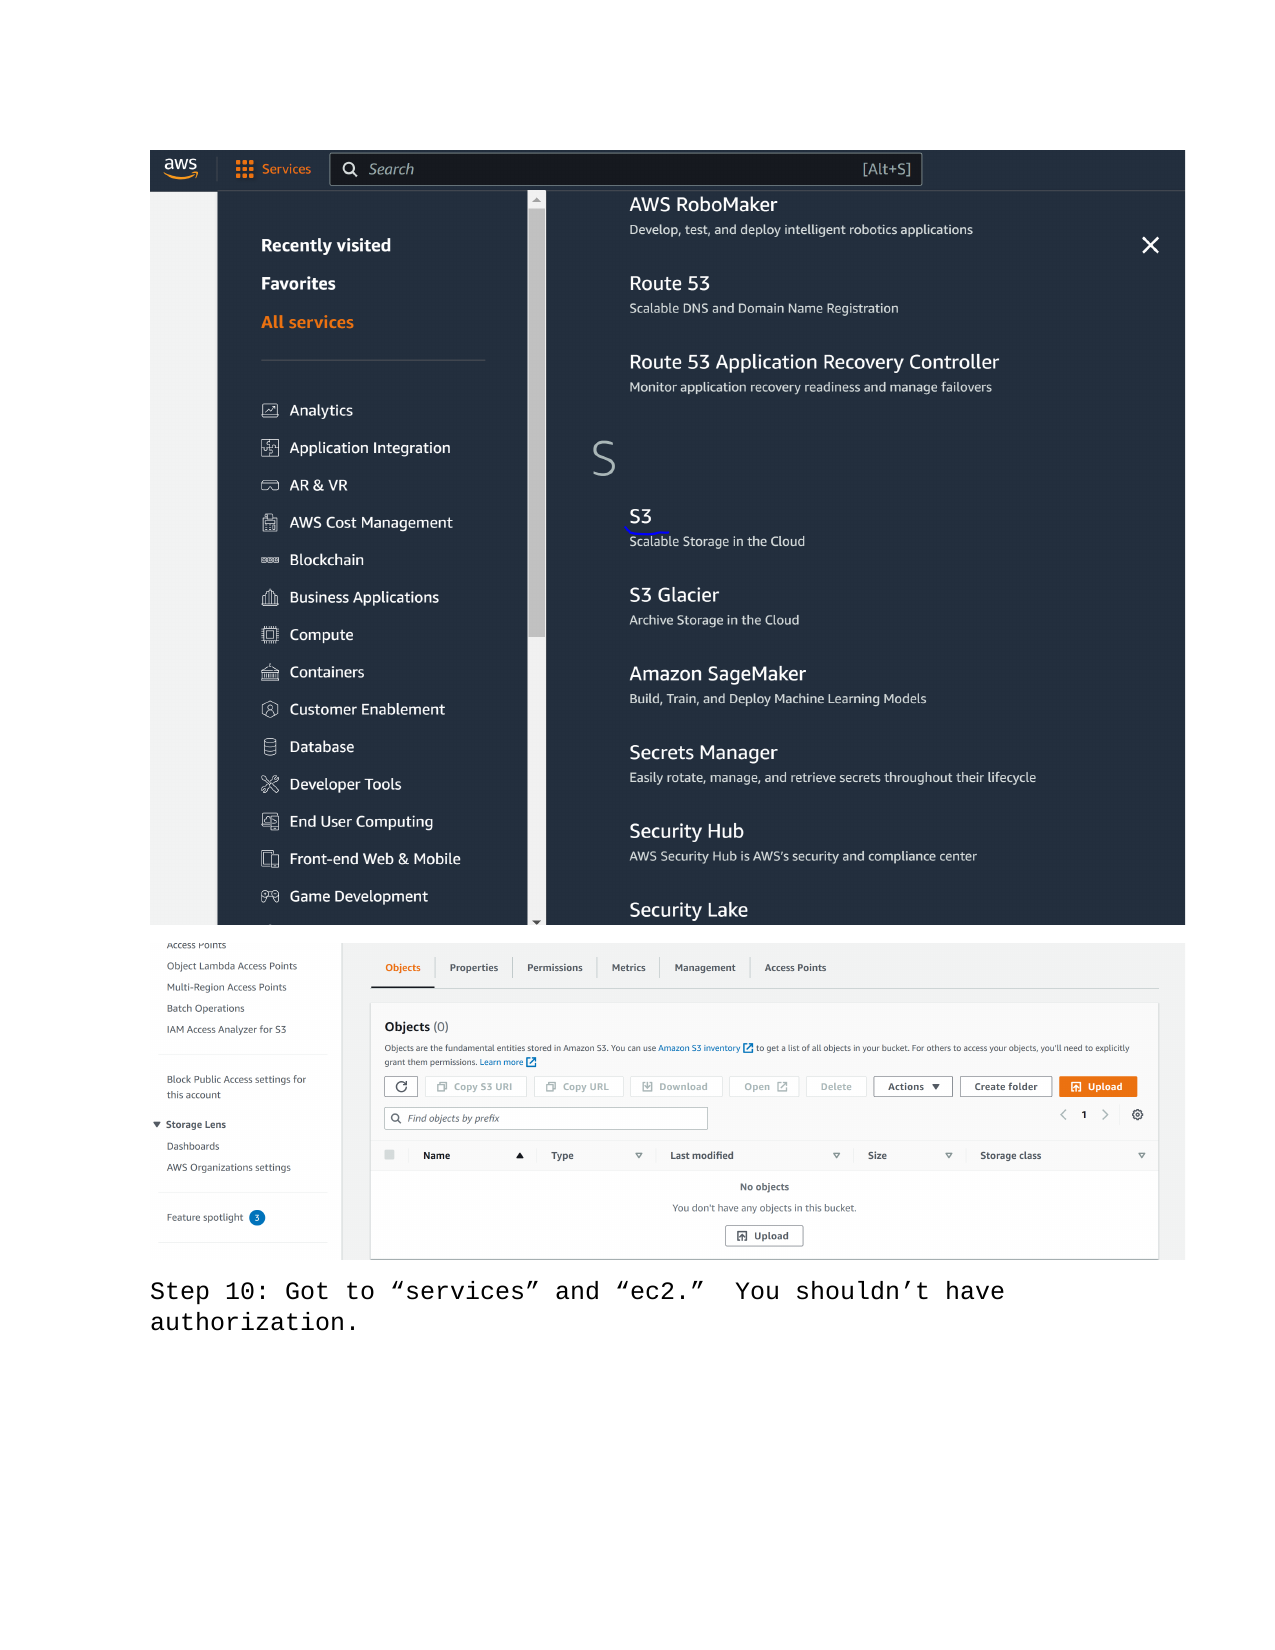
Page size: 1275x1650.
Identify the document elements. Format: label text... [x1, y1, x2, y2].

picture [150, 150, 1185, 925]
text Step 10: Got to “services” and “ec2.” You shouldn’t have authorization. [150, 1279, 1125, 1338]
picture [150, 943, 1185, 1260]
